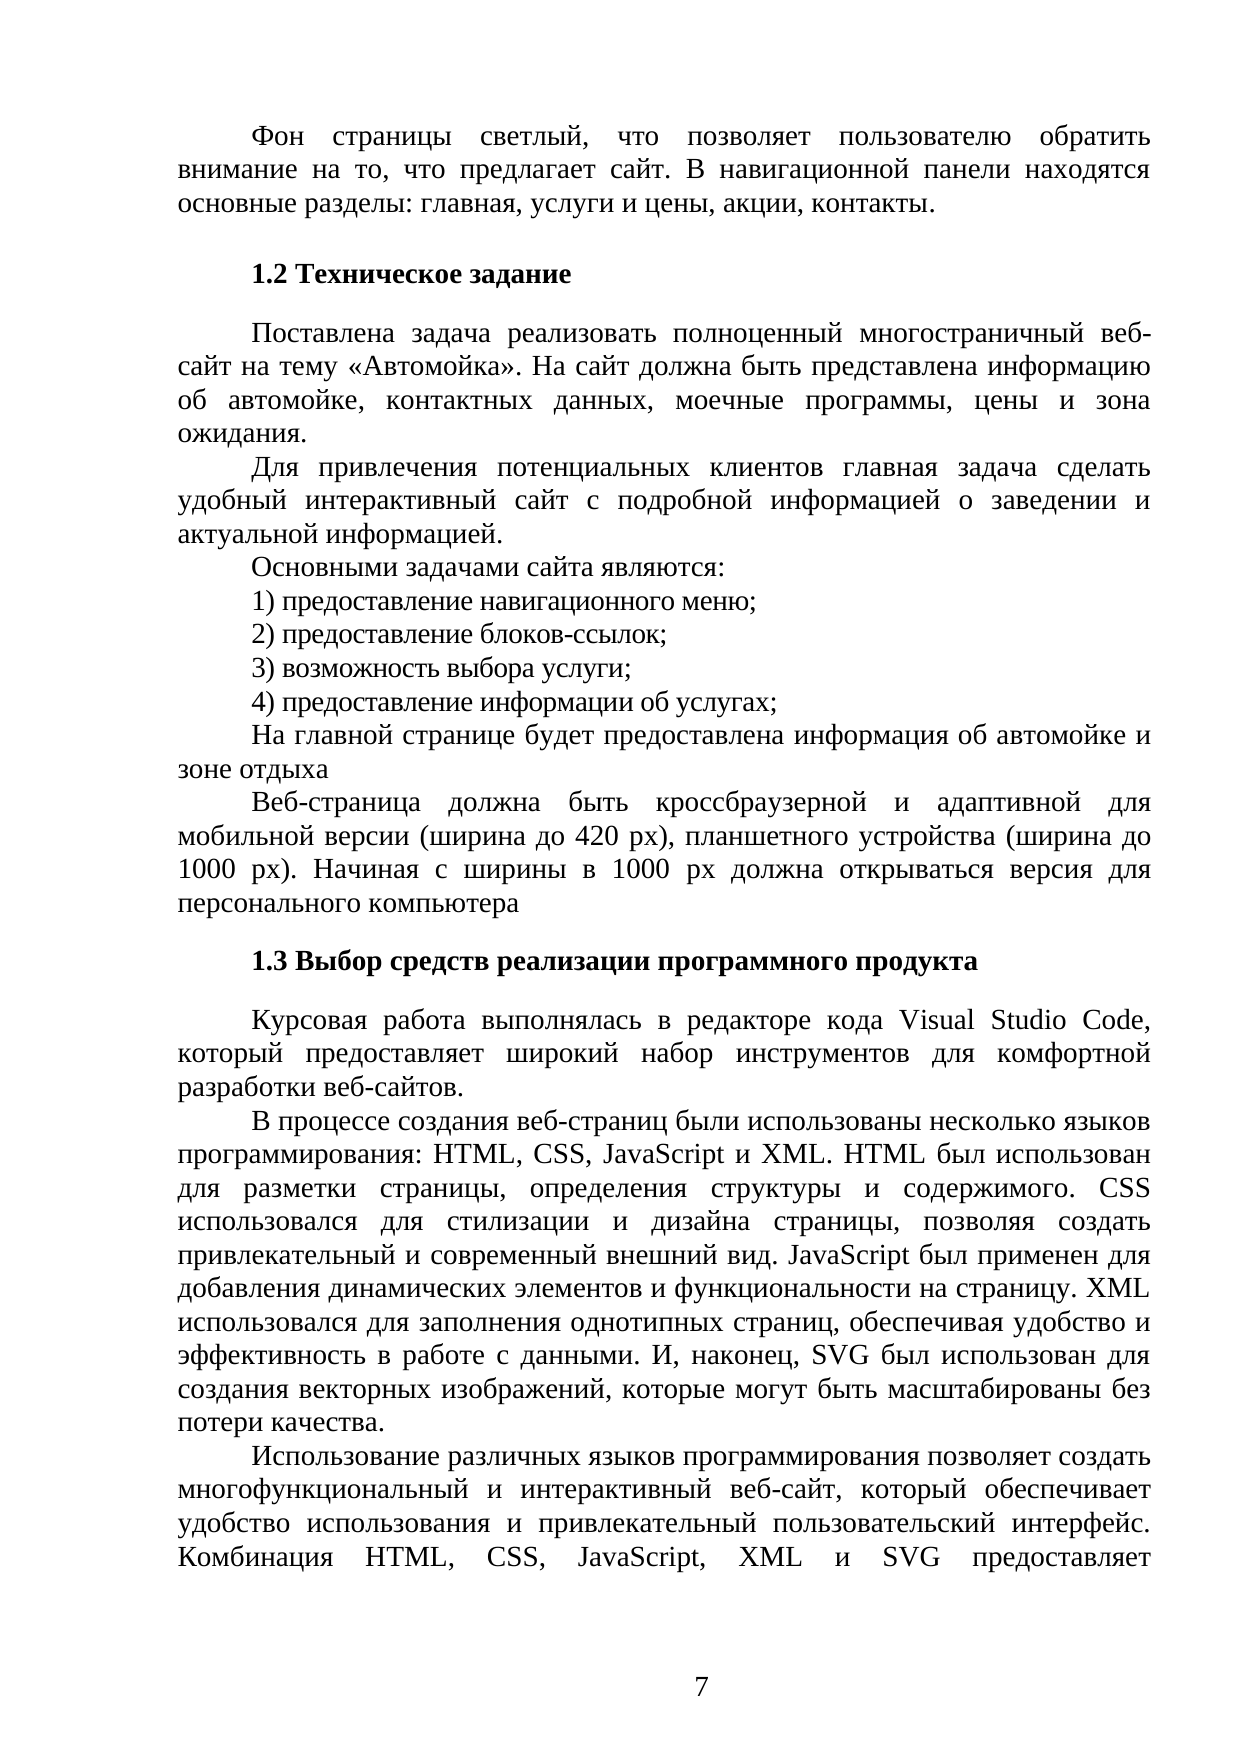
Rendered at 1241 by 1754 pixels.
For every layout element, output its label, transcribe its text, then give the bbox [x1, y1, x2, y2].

text Поставлена задача реализовать полноценный многостраничный веб-сайт на тему «Автомойка». На сайт должна быть представлена информацию об автомойке, контактных данных, моечные программы, цены и зона ожидания. [177, 315, 1152, 449]
list предоставление блоков-ссылок; [177, 617, 1152, 650]
text В процессе создания веб-страниц были использованы несколько языков программирования: HTML, CSS, JavaScript и XML. HTML был использован для разметки страницы, определения структуры и содержимого. CSS использовался для стилизации и дизайна страницы, позволяя создать привлекательный и современный внешний вид. JavaScript был применен для добавления динамических элементов и функциональности на страницу. XML использовался для заполнения однотипных страниц, обеспечивая удобство и эффективность в работе с данными. И, наконец, SVG был использован для создания векторных изображений, которые могут быть масштабированы без потери качества. [177, 1103, 1152, 1438]
text Основными задачами сайта являются: [177, 549, 1152, 583]
text Для привлечения потенциальных клиентов главная задача сделать удобный интерактивный сайт с подробной информацией о заведении и актуальной информацией. [177, 449, 1152, 549]
list предоставление навигационного меню; [177, 583, 1152, 617]
text Веб-страница должна быть кроссбраузерной и адаптивной для мобильной версии (ширина до 420 px), планшетного устройства (ширина до 1000 px). Начиная с ширины в 1000 px должна открываться версия для персонального компьютера [177, 784, 1152, 918]
text На главной странице будет предоставлена информация об автомойке и зоне отдыха [177, 717, 1152, 784]
text Фон страницы светлый, что позволяет пользователю обратить внимание на то, что предлагает сайт. В навигационной панели находятся основные разделы: главная, услуги и цены, акции, контакты. [177, 118, 1152, 219]
subtitle 1.3 Выбор средств реализации программного продукта [177, 943, 1152, 977]
list предоставление информации об услугах; [177, 684, 1152, 717]
list возможность выбора услуги; [177, 650, 1152, 684]
subtitle 1.2 Техническое задание [177, 256, 1152, 290]
text Курсовая работа выполнялась в редакторе кода Visual Studio Code, который предоставляет широкий набор инструментов для комфортной разработки веб-сайтов. [177, 1002, 1152, 1103]
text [177, 1438, 1152, 1572]
